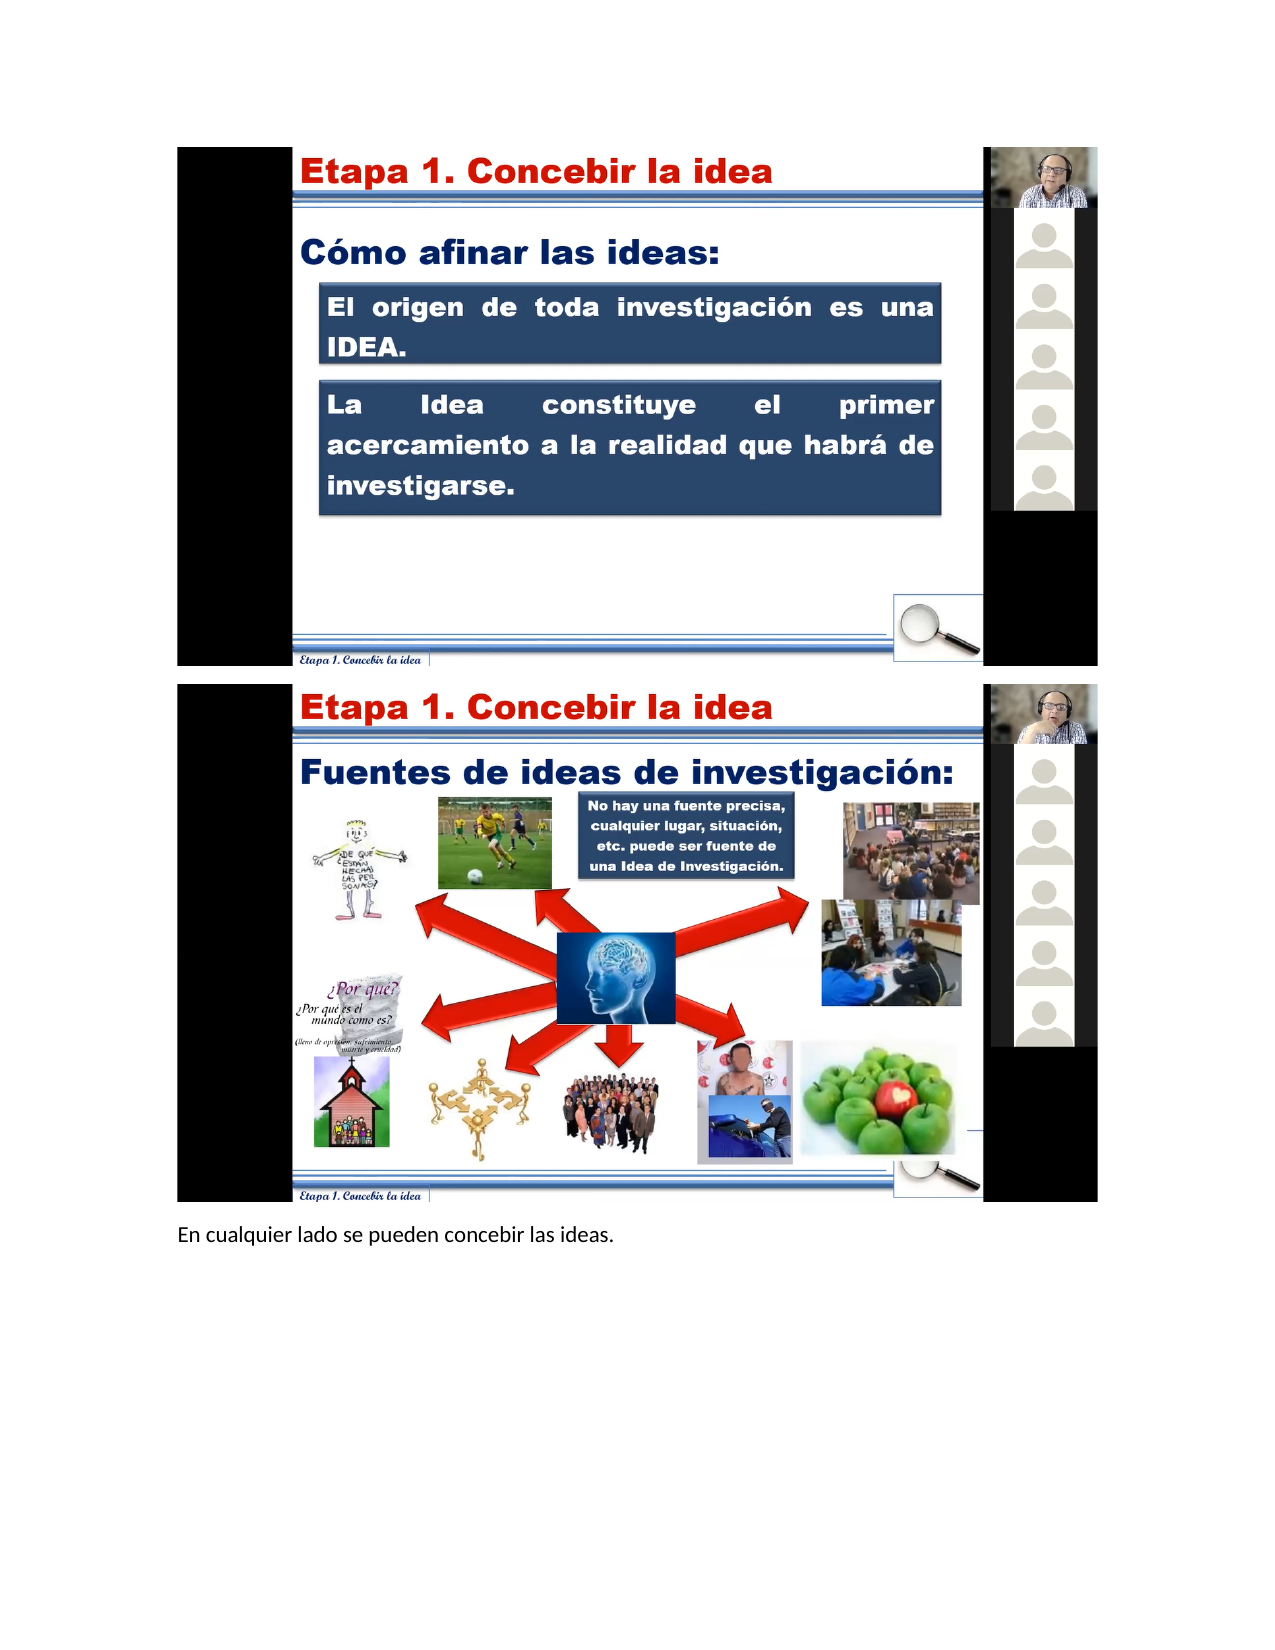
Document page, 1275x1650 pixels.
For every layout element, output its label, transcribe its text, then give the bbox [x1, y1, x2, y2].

picture [177, 684, 1098, 1202]
text En cualquier lado se pueden concebir las ideas. [177, 1221, 1098, 1248]
picture [177, 147, 1098, 666]
